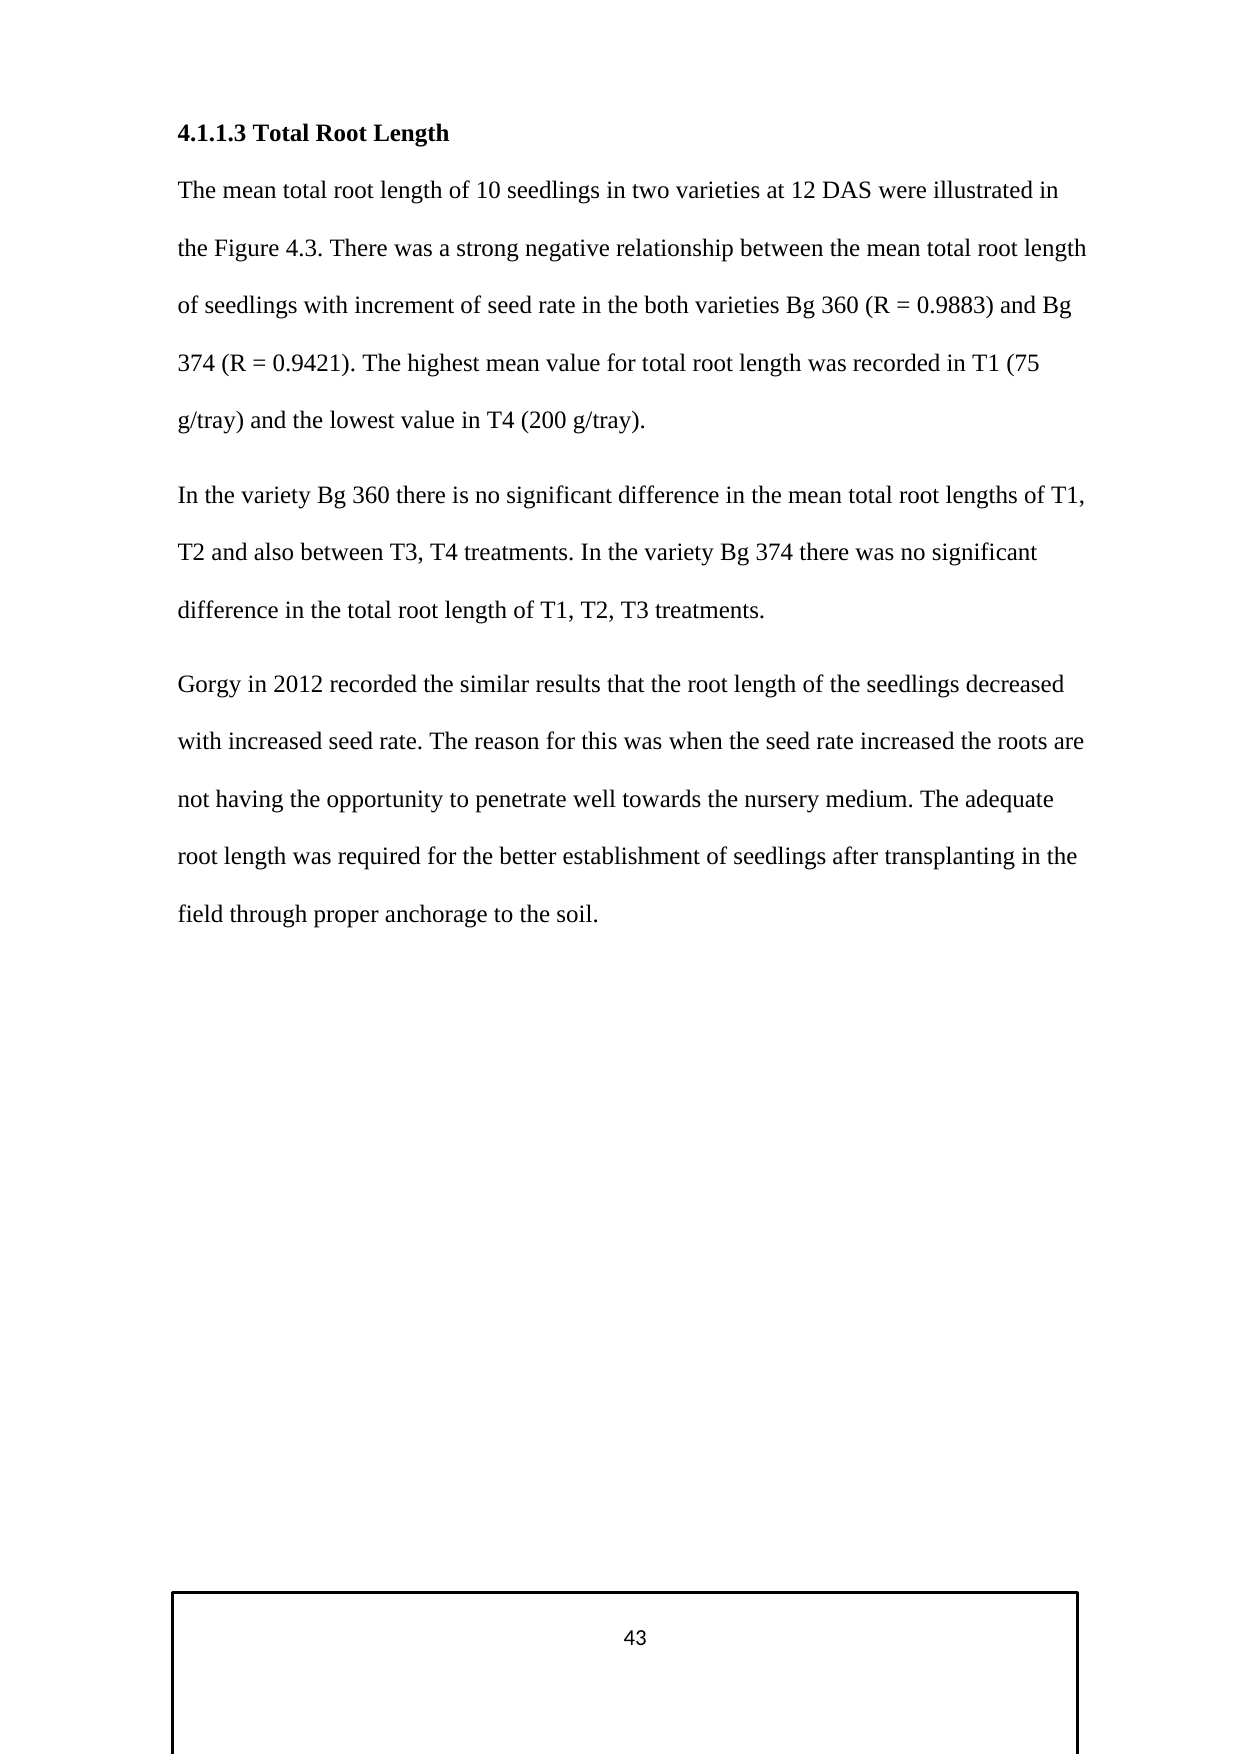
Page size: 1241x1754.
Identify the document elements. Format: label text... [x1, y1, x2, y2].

text In the variety Bg 360 there is no significant difference in the mean total root lengths of T1, T2 and also between T3, T4 treatments. In the variety Bg 374 there was no significant difference in the total root length of T1, T2, T3 treatments. [177, 480, 1092, 623]
subtitle 4.1.1.3 Total Root Length [177, 118, 1092, 147]
text Gorgy in 2012 recorded the similar results that the root length of the seedlings decreased with increased seed rate. The reason for this was when the seed rate increased the roots are not having the opportunity to penetrate well towards the nursery medium. The adequate root length was required for the better establishment of seedlings after transplanting in the field through proper anchorage to the soil. [177, 669, 1092, 928]
text The mean total root length of 10 seedlings in two varieties at 12 DAS were illustrated in the Figure 4.3. There was a strong negative relationship between the mean total root length of seedlings with increment of seed rate in the both varieties Bg 360 (R = 0.9883) and Bg 374 (R = 0.9421). The highest mean value for total root length was recorded in T1 (75 g/tray) and the lowest value in T4 (200 g/tray). [177, 176, 1092, 434]
